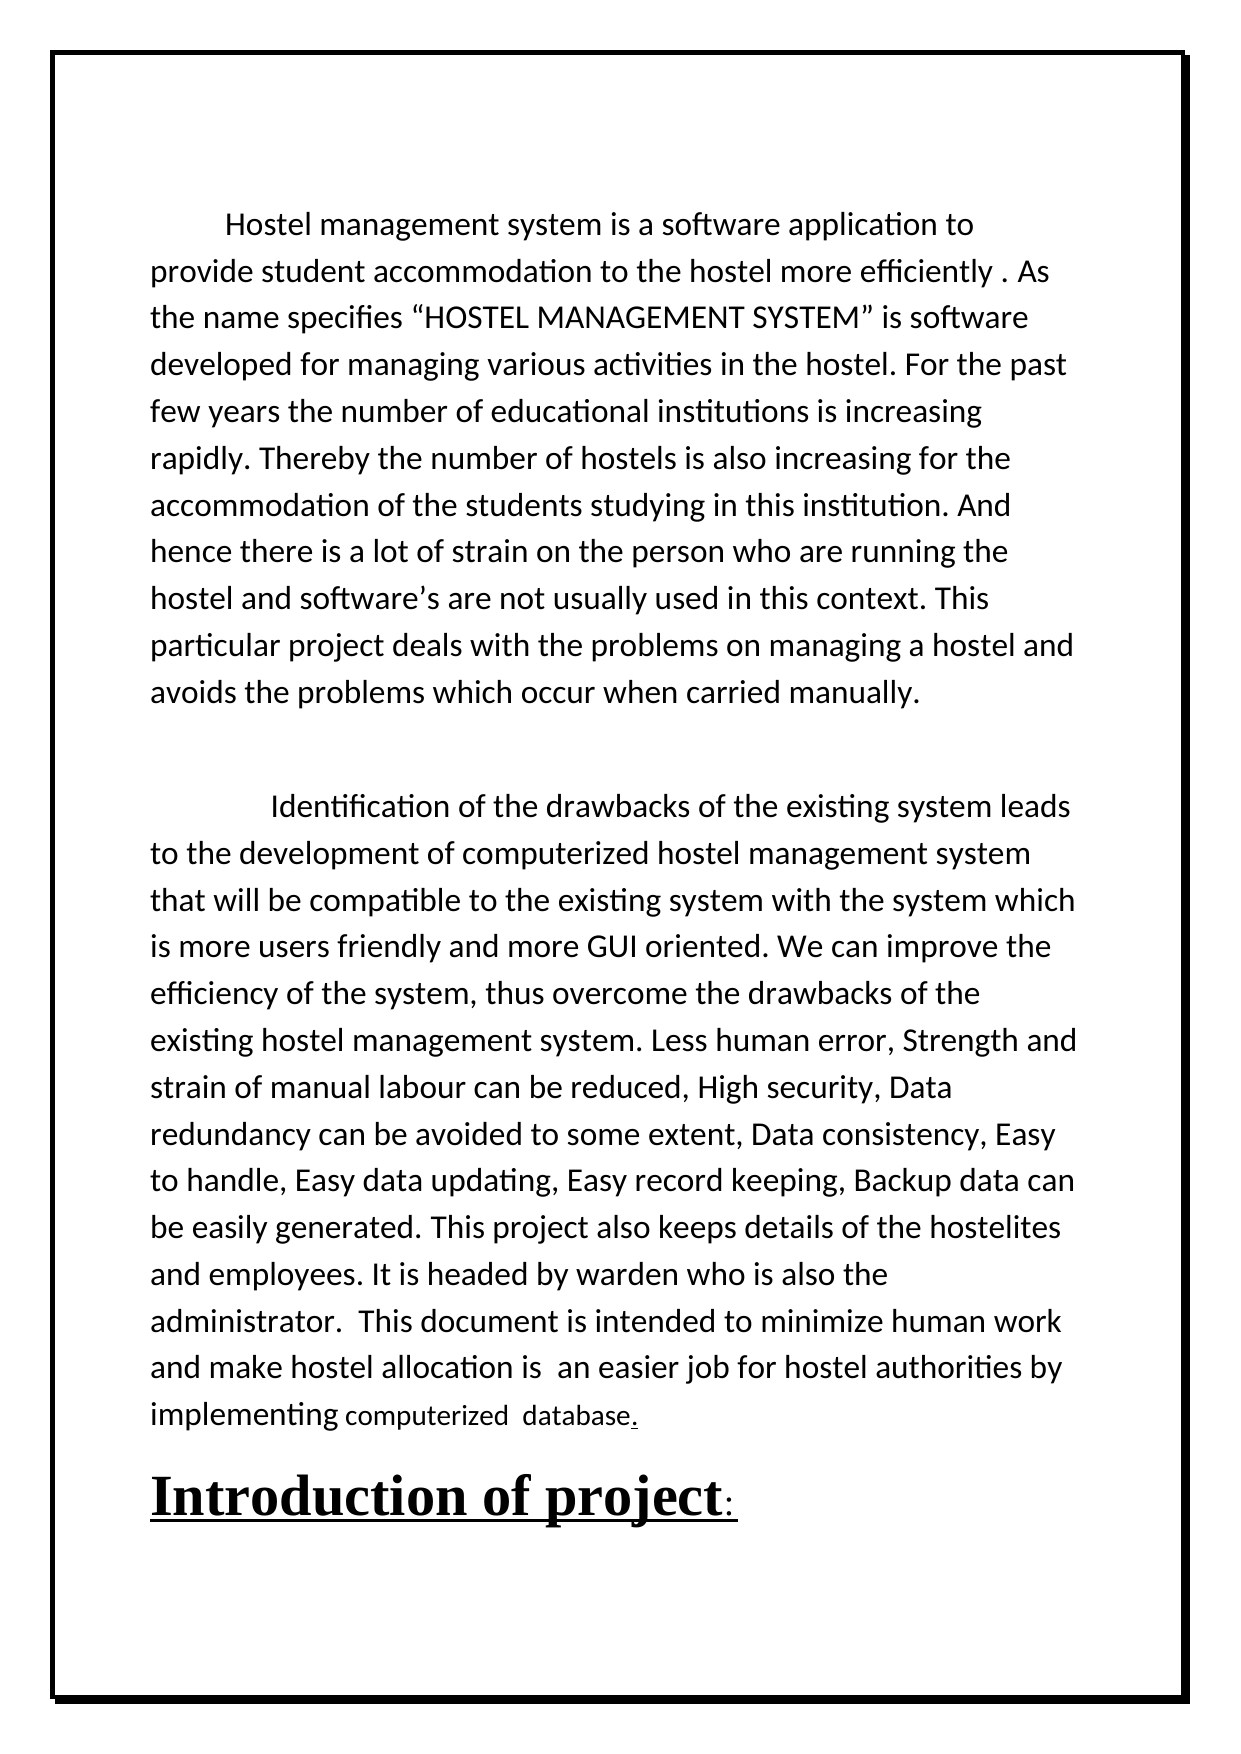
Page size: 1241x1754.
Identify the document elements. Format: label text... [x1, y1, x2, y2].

text Identification of the drawbacks of the existing system leads to the development of computerized hostel management system that will be compatible to the existing system with the system which is more users friendly and more GUI oriented. We can improve the efficiency of the system, thus overcome the drawbacks of the existing hostel management system. Less human error, Strength and strain of manual labour can be reduced, High security, Data redundancy can be avoided to some extent, Data consistency, Easy to handle, Easy data updating, Easy record keeping, Backup data can be easily generated. This project also keeps details of the hostelites and employees. It is headed by warden who is also the administrator. This document is intended to minimize human work and make hostel allocation is an easier job for hostel authorities by implementing computerized database. [150, 738, 1086, 1434]
text Hostel management system is a software application to provide student accommodation to the hostel more efficiently . As the name specifies “HOSTEL MANAGEMENT SYSTEM” is software developed for managing various activities in the hostel. For the past few years the number of educational institutions is increasing rapidly. Thereby the number of hostels is also increasing for the accommodation of the students studying in this institution. And hence there is a lot of strain on the person who are running the hostel and software’s are not usually used in this context. This particular project deals with the problems on managing a hostel and avoids the problems which occur when carried manually. [150, 203, 1086, 711]
text Introduction of project: [150, 1461, 1086, 1528]
